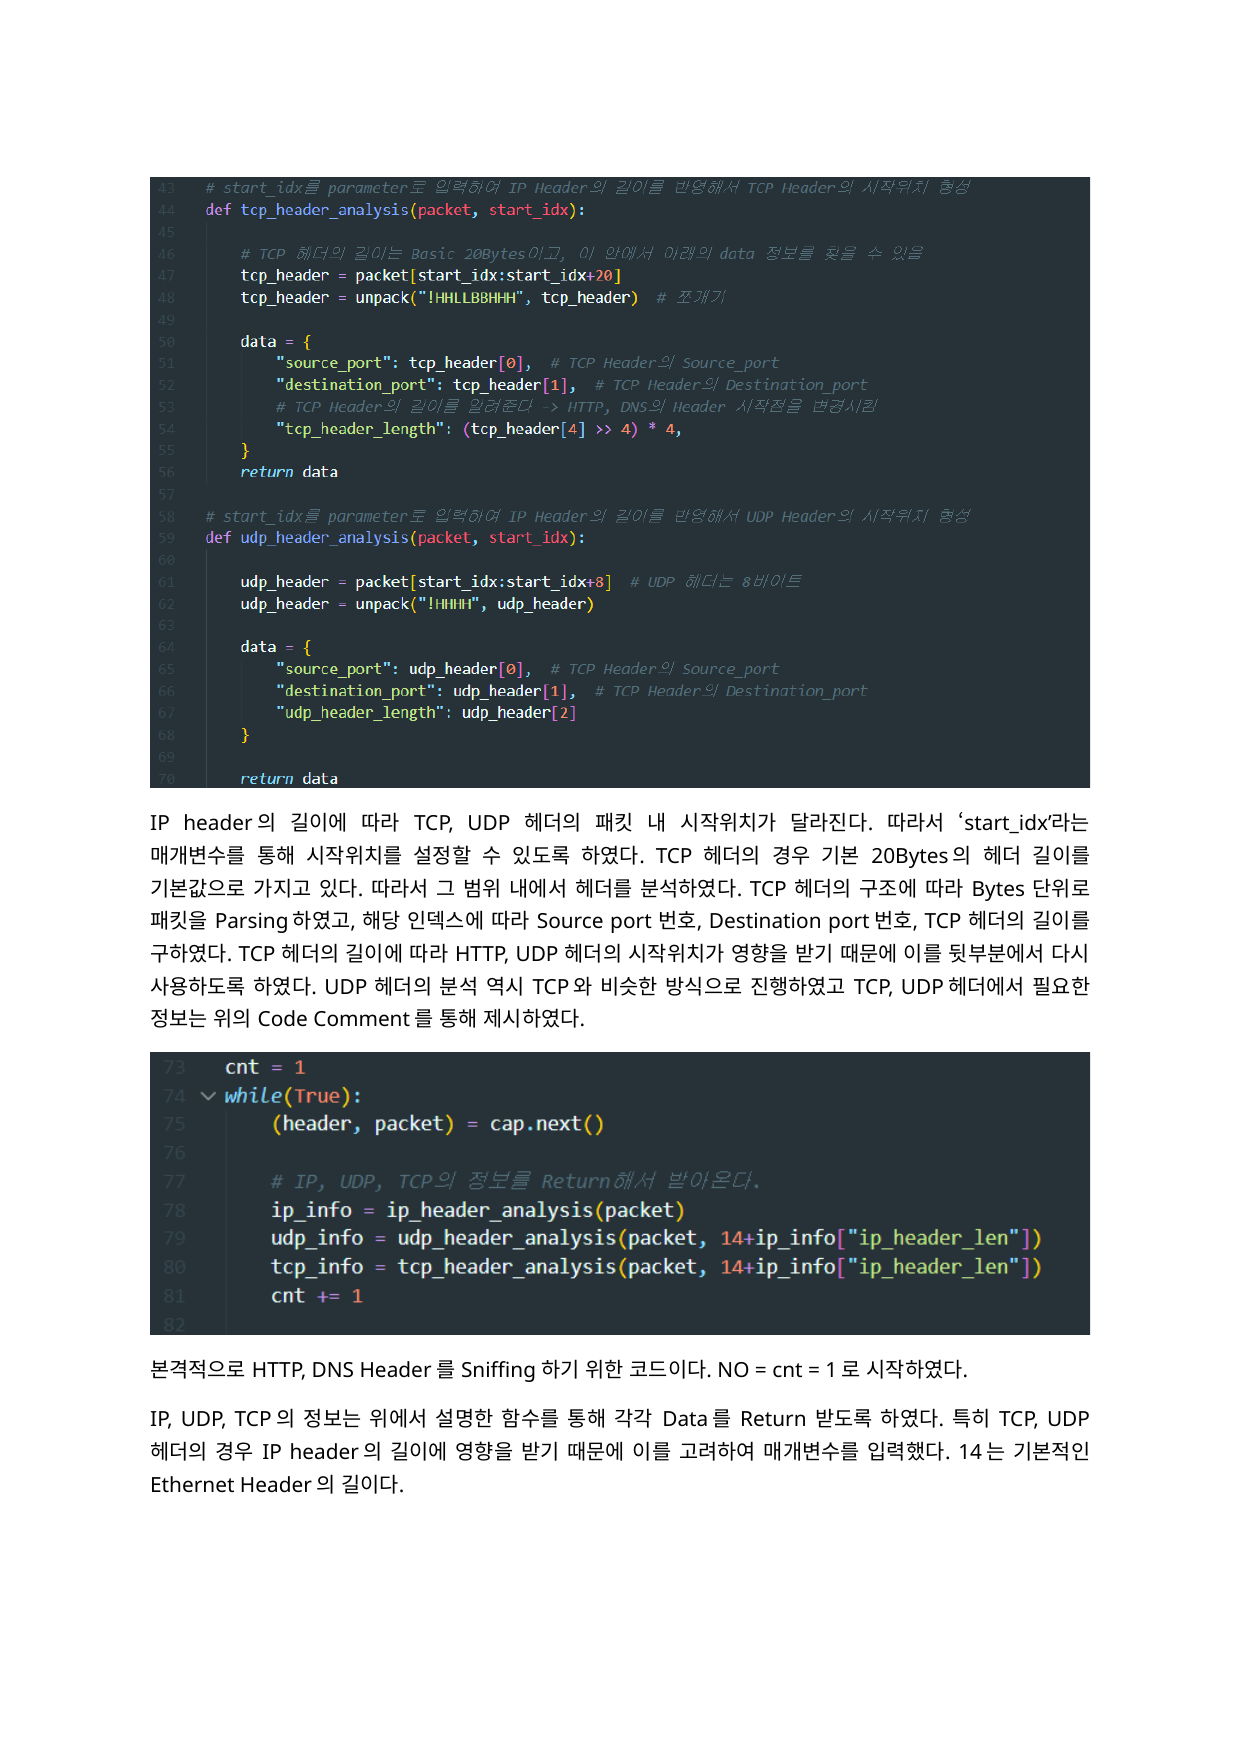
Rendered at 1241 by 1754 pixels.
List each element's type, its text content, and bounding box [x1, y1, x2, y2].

text IP header의 길이에 따라 TCP, UDP 헤더의 패킷 내 시작위치가 달라진다. 따라서 ‘start_idx’라는 매개변수를 통해 시작위치를 설정할 수 있도록 하였다. TCP 헤더의 경우 기본 20Bytes의 헤더 길이를 기본값으로 가지고 있다. 따라서 그 범위 내에서 헤더를 분석하였다. TCP 헤더의 구조에 따라 Bytes 단위로 패킷을 Parsing하였고, 해당 인덱스에 따라 Source port 번호, Destination port번호, TCP 헤더의 길이를 구하였다. TCP 헤더의 길이에 따라 HTTP, UDP 헤더의 시작위치가 영향을 받기 때문에 이를 뒷부분에서 다시 사용하도록 하였다. UDP 헤더의 분석 역시 TCP와 비슷한 방식으로 진행하였고 TCP, UDP헤더에서 필요한 정보는 위의 Code Comment를 통해 제시하였다. [150, 806, 1090, 1033]
text 본격적으로 HTTP, DNS Header를 Sniffing 하기 위한 코드이다. NO = cnt = 1로 시작하였다. [150, 1353, 1090, 1383]
picture [150, 177, 1091, 788]
picture [150, 1052, 1091, 1335]
text IP, UDP, TCP의 정보는 위에서 설명한 함수를 통해 각각 Data를 Return 받도록 하였다. 특히 TCP, UDP 헤더의 경우 IP header의 길이에 영향을 받기 때문에 이를 고려하여 매개변수를 입력했다. 14는 기본적인 Ethernet Header의 길이다. [150, 1402, 1090, 1498]
